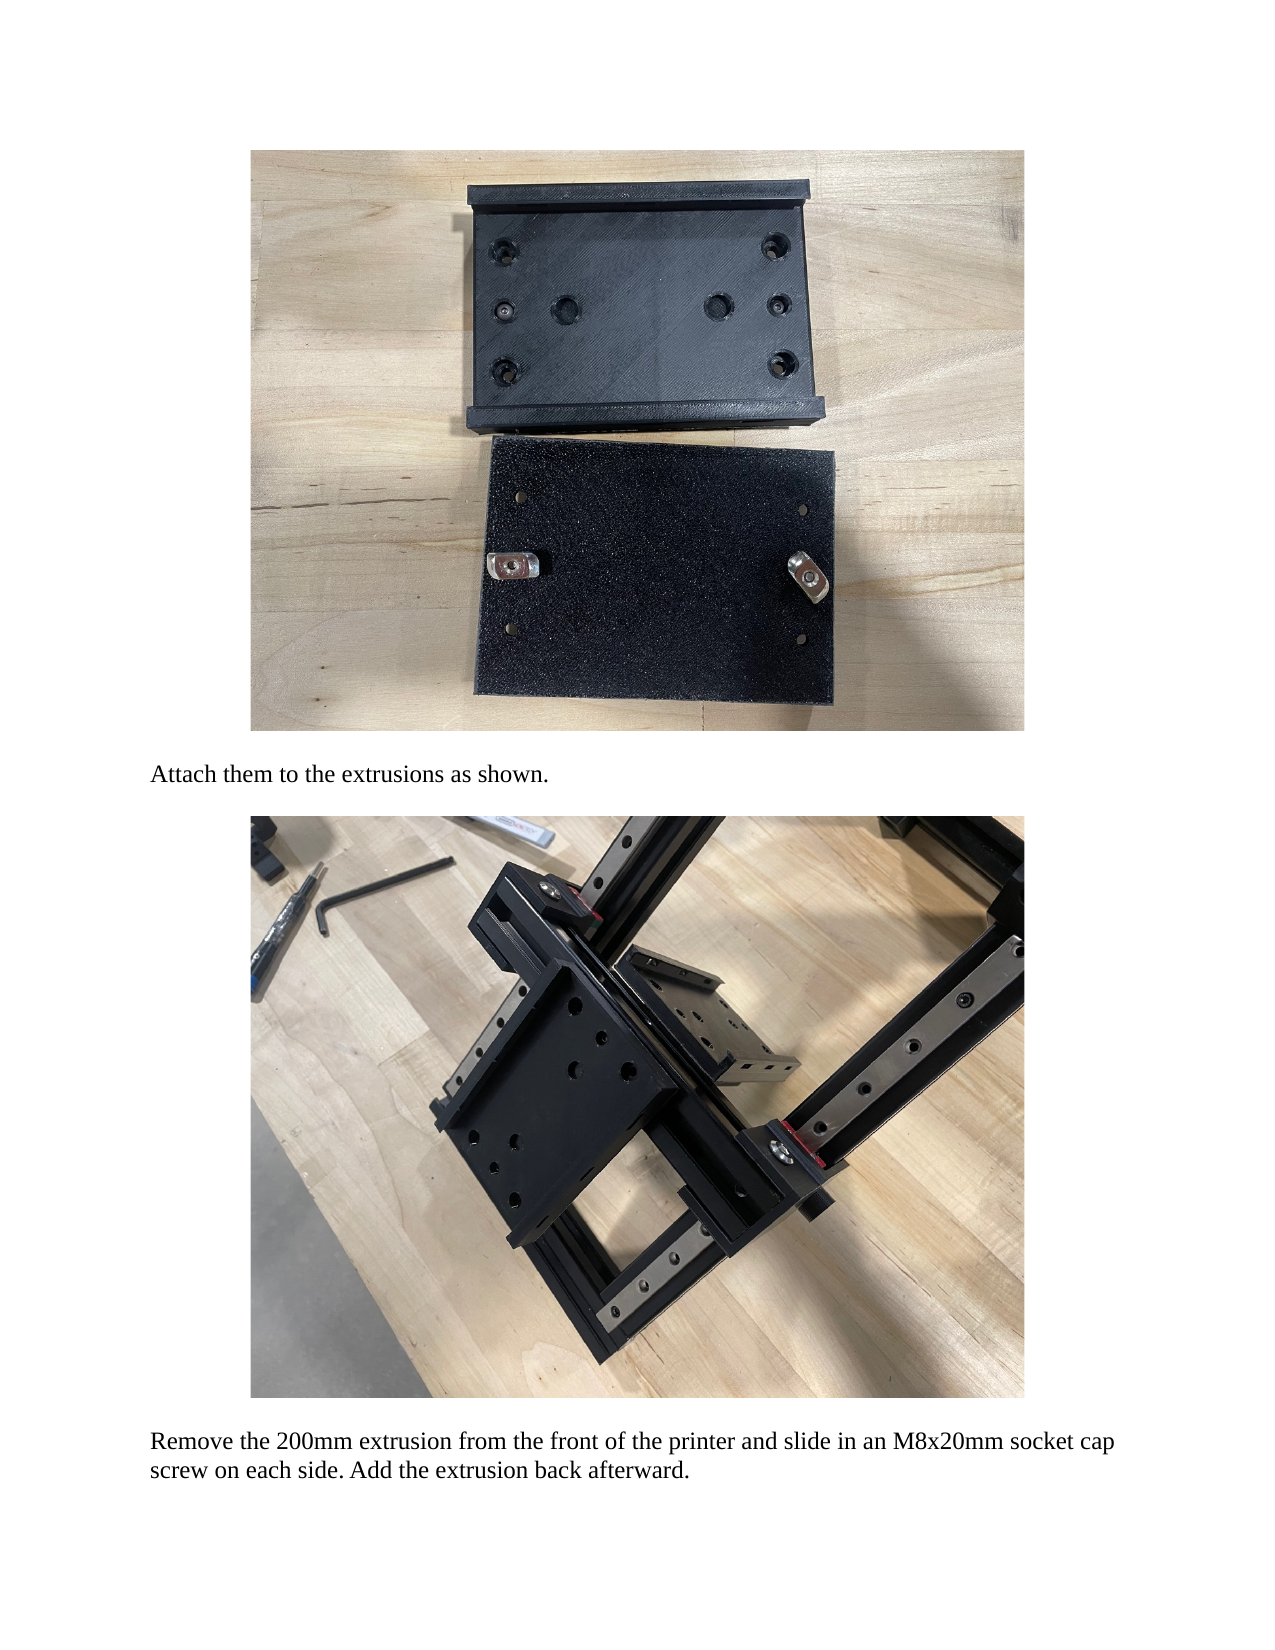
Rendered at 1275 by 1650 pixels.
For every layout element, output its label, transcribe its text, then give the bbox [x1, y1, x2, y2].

text Attach them to the extrusions as shown. [150, 759, 1125, 788]
text Remove the 200mm extrusion from the front of the printer and slide in an M8x20mm socket cap screw on each side. Add the extrusion back afterward. [150, 1426, 1125, 1483]
picture [250, 816, 1025, 1398]
picture [250, 150, 1025, 731]
